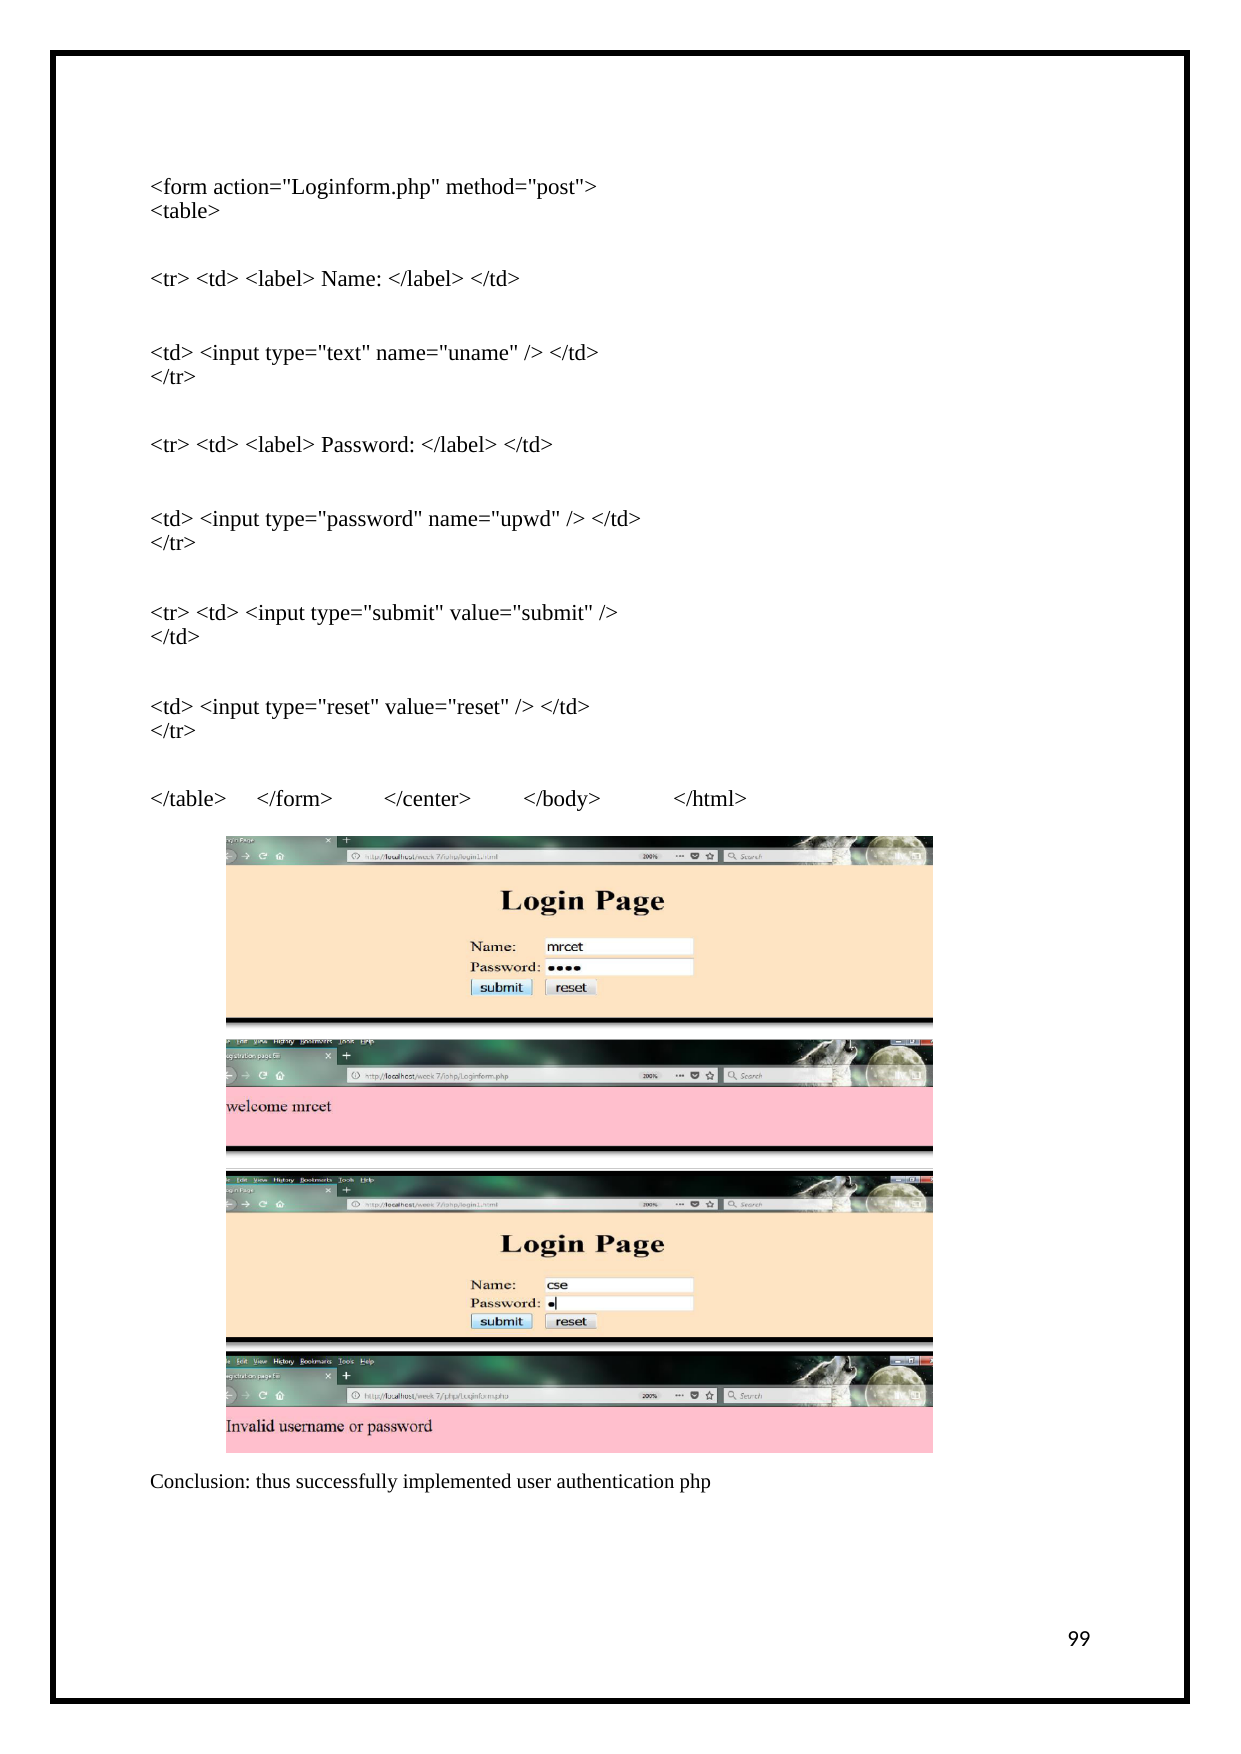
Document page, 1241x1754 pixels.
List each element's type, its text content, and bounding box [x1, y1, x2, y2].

text <tr> <td> <input type="submit" value="submit" /> </td> [150, 601, 659, 649]
picture [226, 836, 933, 1453]
text <form action="Loginform.php" method="post"> <table> [150, 175, 636, 223]
text <tr> <td> <label> Password: </label> </td> [150, 431, 1090, 457]
text </table> </form> </center> </body> </html> [150, 786, 1090, 812]
text <td> <input type="reset" value="reset" /> </td> </tr> [150, 695, 630, 744]
text <td> <input type="password" name="upwd" /> </td> </tr> [150, 507, 684, 555]
text <tr> <td> <label> Name: </label> </td> [150, 265, 1090, 291]
text <td> <input type="text" name="uname" /> </td> </tr> [150, 341, 638, 389]
text Conclusion: thus successfully implemented user authentication php [150, 1469, 1090, 1493]
